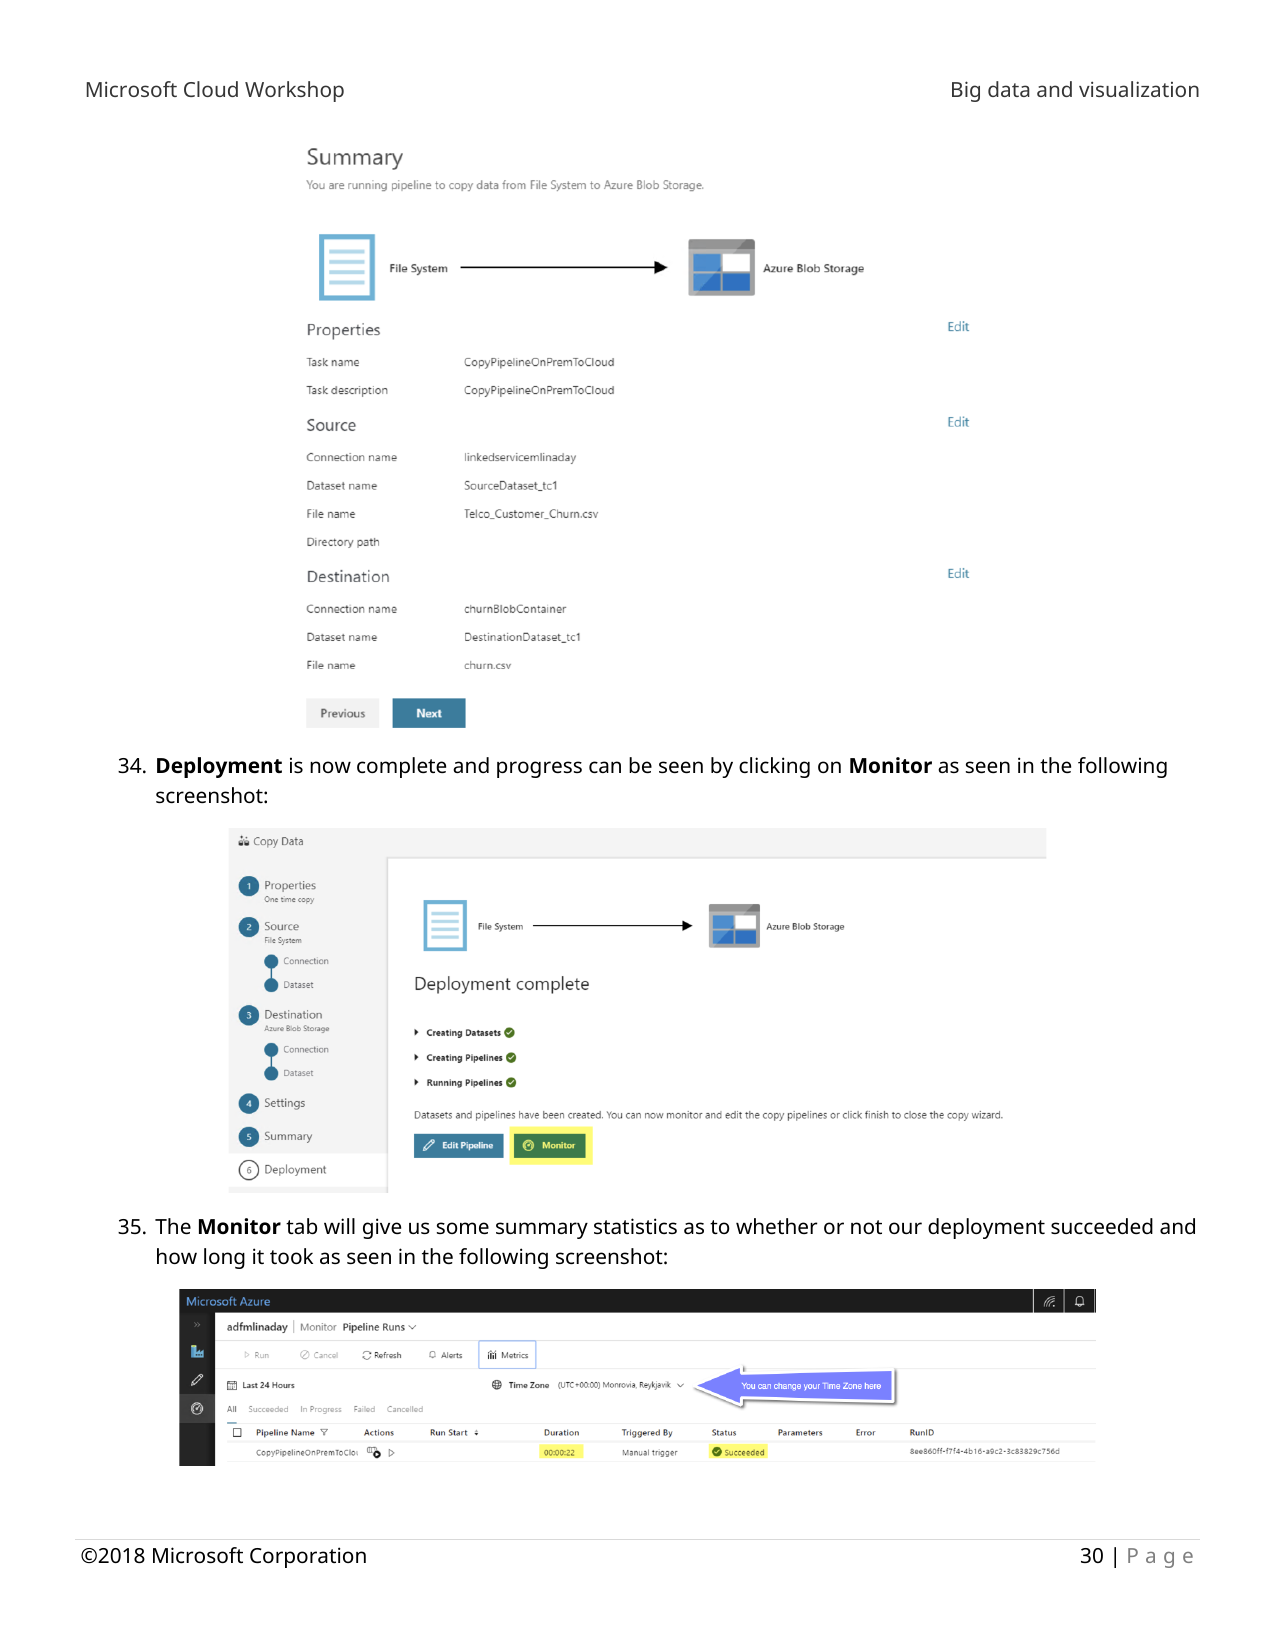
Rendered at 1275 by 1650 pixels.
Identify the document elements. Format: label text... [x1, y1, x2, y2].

picture [281, 131, 994, 732]
list Deployment is now complete and progress can be seen by clicking on Monitor as seen in the following screenshot: [118, 751, 1200, 810]
list The Monitor tab will give us some summary statistics as to whether or not our deployment succeeded and how long it took as seen in the following screenshot: [118, 1212, 1200, 1271]
picture [228, 828, 1047, 1193]
picture [179, 1289, 1096, 1466]
